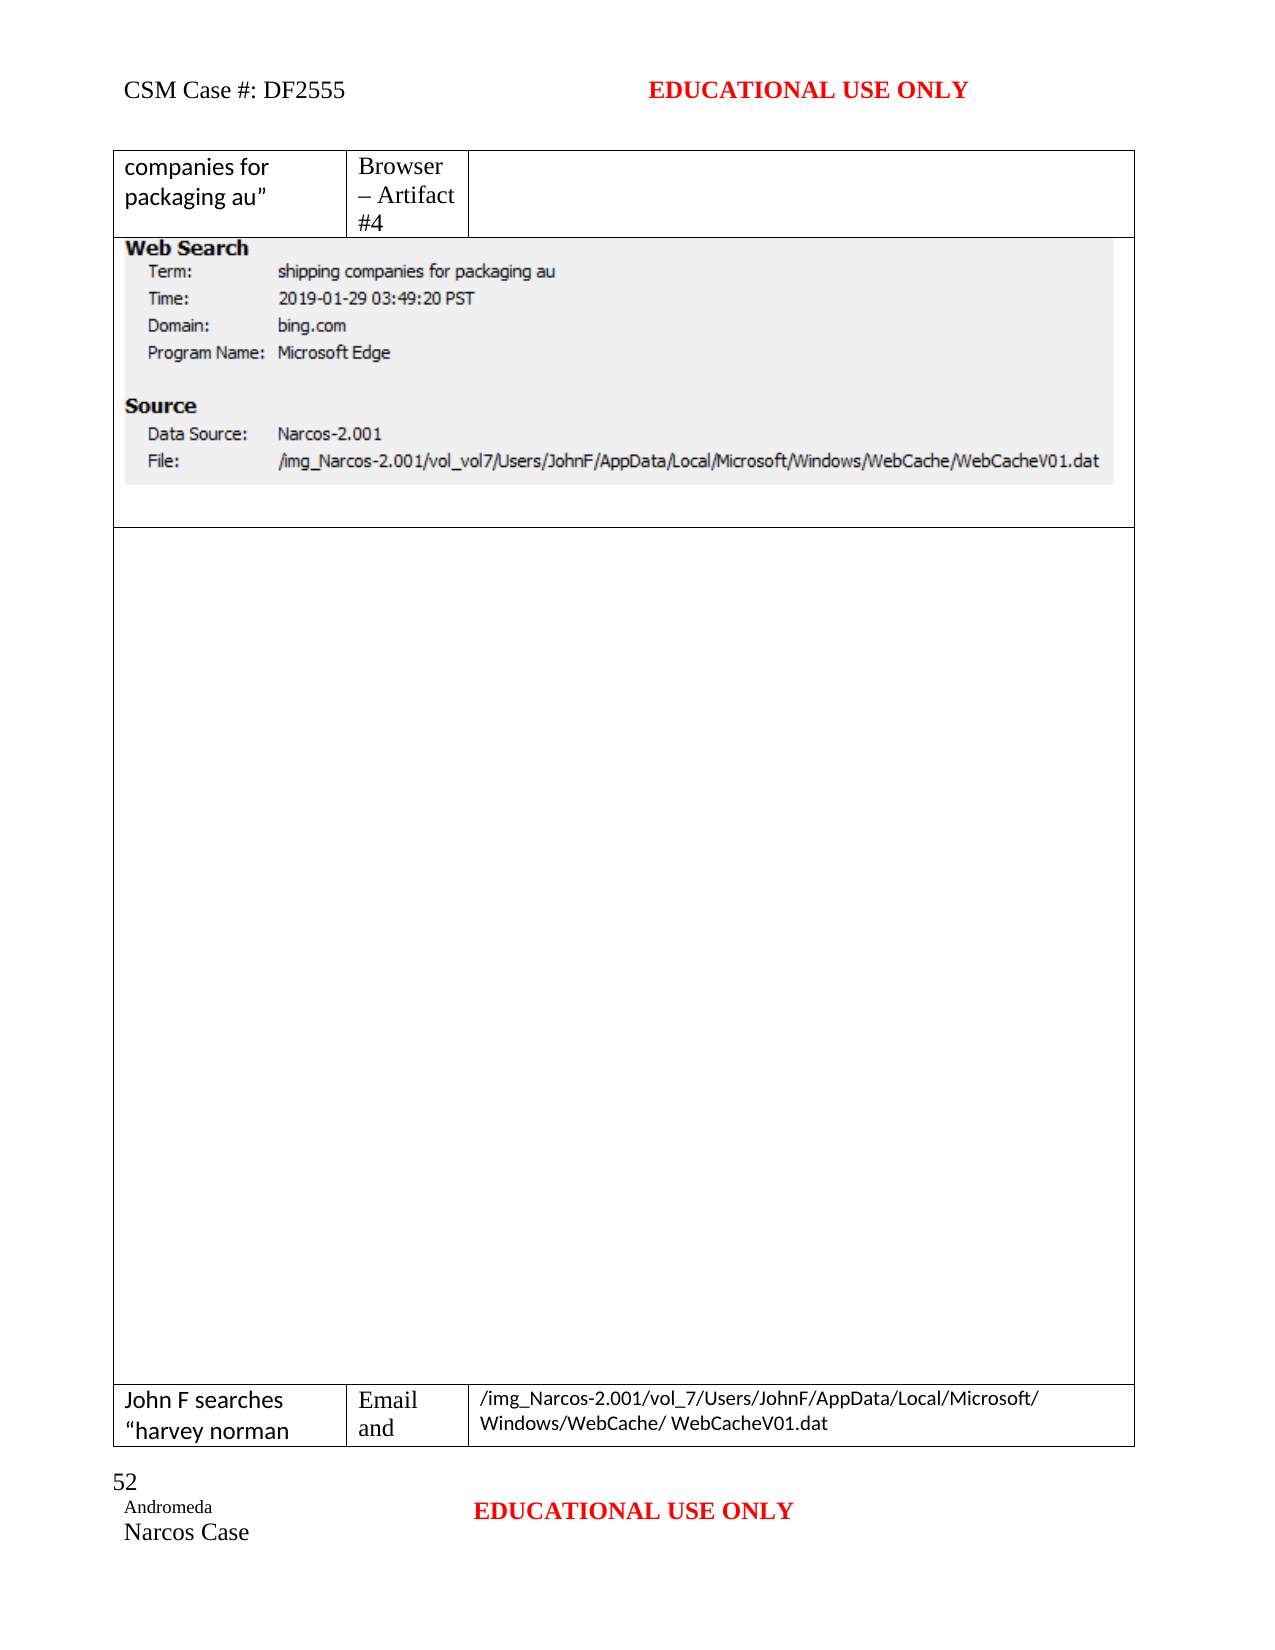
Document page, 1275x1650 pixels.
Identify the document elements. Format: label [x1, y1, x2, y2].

table_cell [469, 1385, 1134, 1446]
table_cell [114, 528, 1134, 1384]
table_cell [114, 151, 346, 237]
picture [124, 238, 1114, 485]
table_cell [114, 238, 1134, 527]
table_cell [469, 151, 1134, 237]
table_cell [347, 151, 468, 237]
table_cell [114, 1385, 346, 1446]
table_cell [347, 1385, 468, 1446]
